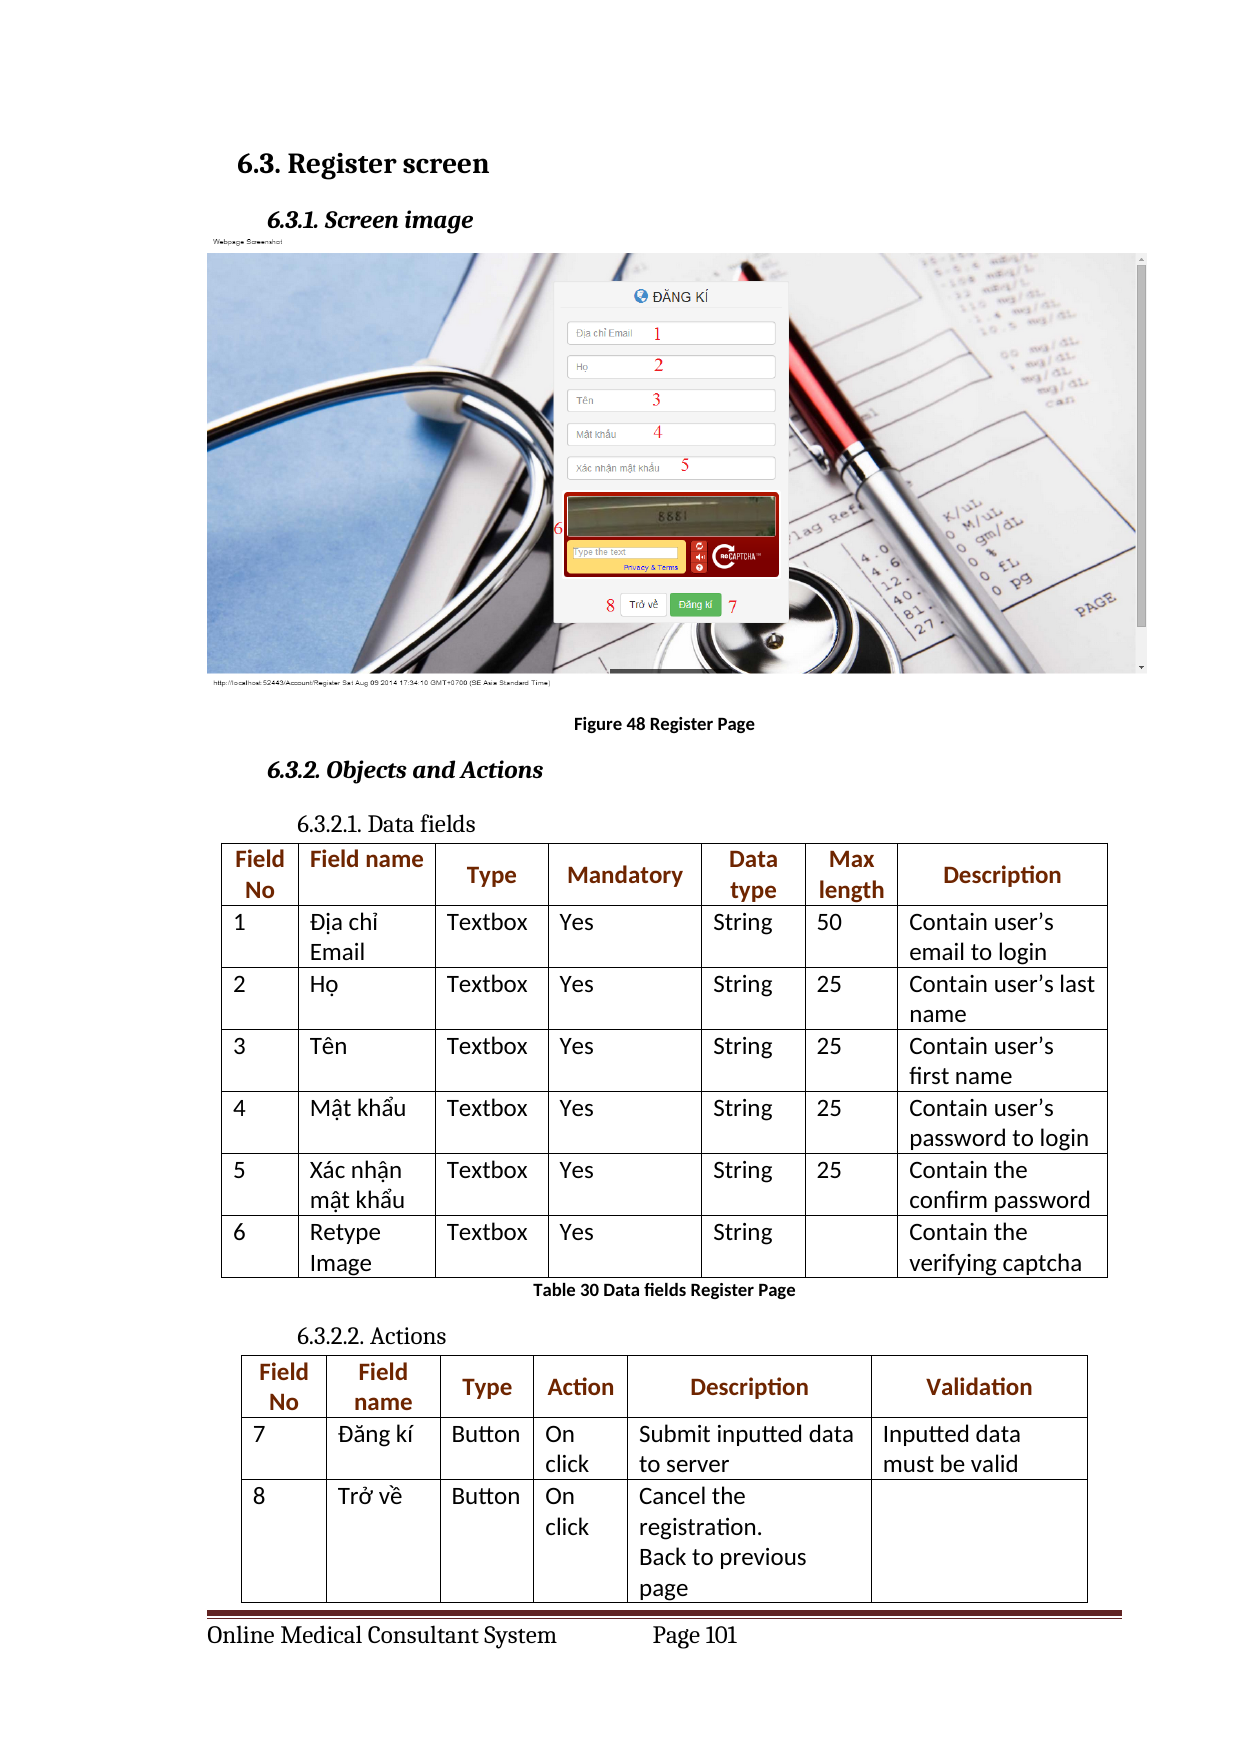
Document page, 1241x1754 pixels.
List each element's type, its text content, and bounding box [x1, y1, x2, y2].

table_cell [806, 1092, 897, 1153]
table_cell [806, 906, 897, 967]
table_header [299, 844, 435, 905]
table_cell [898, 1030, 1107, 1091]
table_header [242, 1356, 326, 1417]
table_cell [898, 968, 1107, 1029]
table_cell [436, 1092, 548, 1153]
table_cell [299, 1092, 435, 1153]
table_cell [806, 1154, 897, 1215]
picture [207, 239, 1147, 687]
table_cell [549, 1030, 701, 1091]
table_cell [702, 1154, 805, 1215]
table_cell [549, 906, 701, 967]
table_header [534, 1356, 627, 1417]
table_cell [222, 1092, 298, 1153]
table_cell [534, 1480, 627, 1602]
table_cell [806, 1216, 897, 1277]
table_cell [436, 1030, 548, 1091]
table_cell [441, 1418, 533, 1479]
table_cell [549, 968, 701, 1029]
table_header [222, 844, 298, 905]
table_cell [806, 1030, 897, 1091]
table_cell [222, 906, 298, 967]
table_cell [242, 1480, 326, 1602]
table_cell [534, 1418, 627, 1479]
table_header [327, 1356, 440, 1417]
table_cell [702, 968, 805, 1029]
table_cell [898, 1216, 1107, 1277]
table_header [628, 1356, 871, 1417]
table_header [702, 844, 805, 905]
subtitle Register screen [237, 147, 1122, 181]
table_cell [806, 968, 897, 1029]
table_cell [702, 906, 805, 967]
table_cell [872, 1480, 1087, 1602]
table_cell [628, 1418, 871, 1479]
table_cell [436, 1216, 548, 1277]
subtitle Screen image [267, 206, 1122, 235]
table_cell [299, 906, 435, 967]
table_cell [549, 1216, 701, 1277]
subtitle Data fields [282, 809, 1122, 838]
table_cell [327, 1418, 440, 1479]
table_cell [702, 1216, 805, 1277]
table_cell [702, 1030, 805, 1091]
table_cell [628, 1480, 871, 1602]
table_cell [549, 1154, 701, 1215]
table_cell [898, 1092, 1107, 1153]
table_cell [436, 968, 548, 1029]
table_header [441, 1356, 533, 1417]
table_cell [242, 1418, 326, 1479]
subtitle Objects and Actions [267, 756, 1122, 784]
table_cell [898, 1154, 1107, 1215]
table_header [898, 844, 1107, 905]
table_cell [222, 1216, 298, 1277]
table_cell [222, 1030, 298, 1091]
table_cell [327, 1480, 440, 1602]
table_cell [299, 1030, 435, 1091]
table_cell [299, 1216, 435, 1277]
subtitle Actions [282, 1322, 1122, 1351]
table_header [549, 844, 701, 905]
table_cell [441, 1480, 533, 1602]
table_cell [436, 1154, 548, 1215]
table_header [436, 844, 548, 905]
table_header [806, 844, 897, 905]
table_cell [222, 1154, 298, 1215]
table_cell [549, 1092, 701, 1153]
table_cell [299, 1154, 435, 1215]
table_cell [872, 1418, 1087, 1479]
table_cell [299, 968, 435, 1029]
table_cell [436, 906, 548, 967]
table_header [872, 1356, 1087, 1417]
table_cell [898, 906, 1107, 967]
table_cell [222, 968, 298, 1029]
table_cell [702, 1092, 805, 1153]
